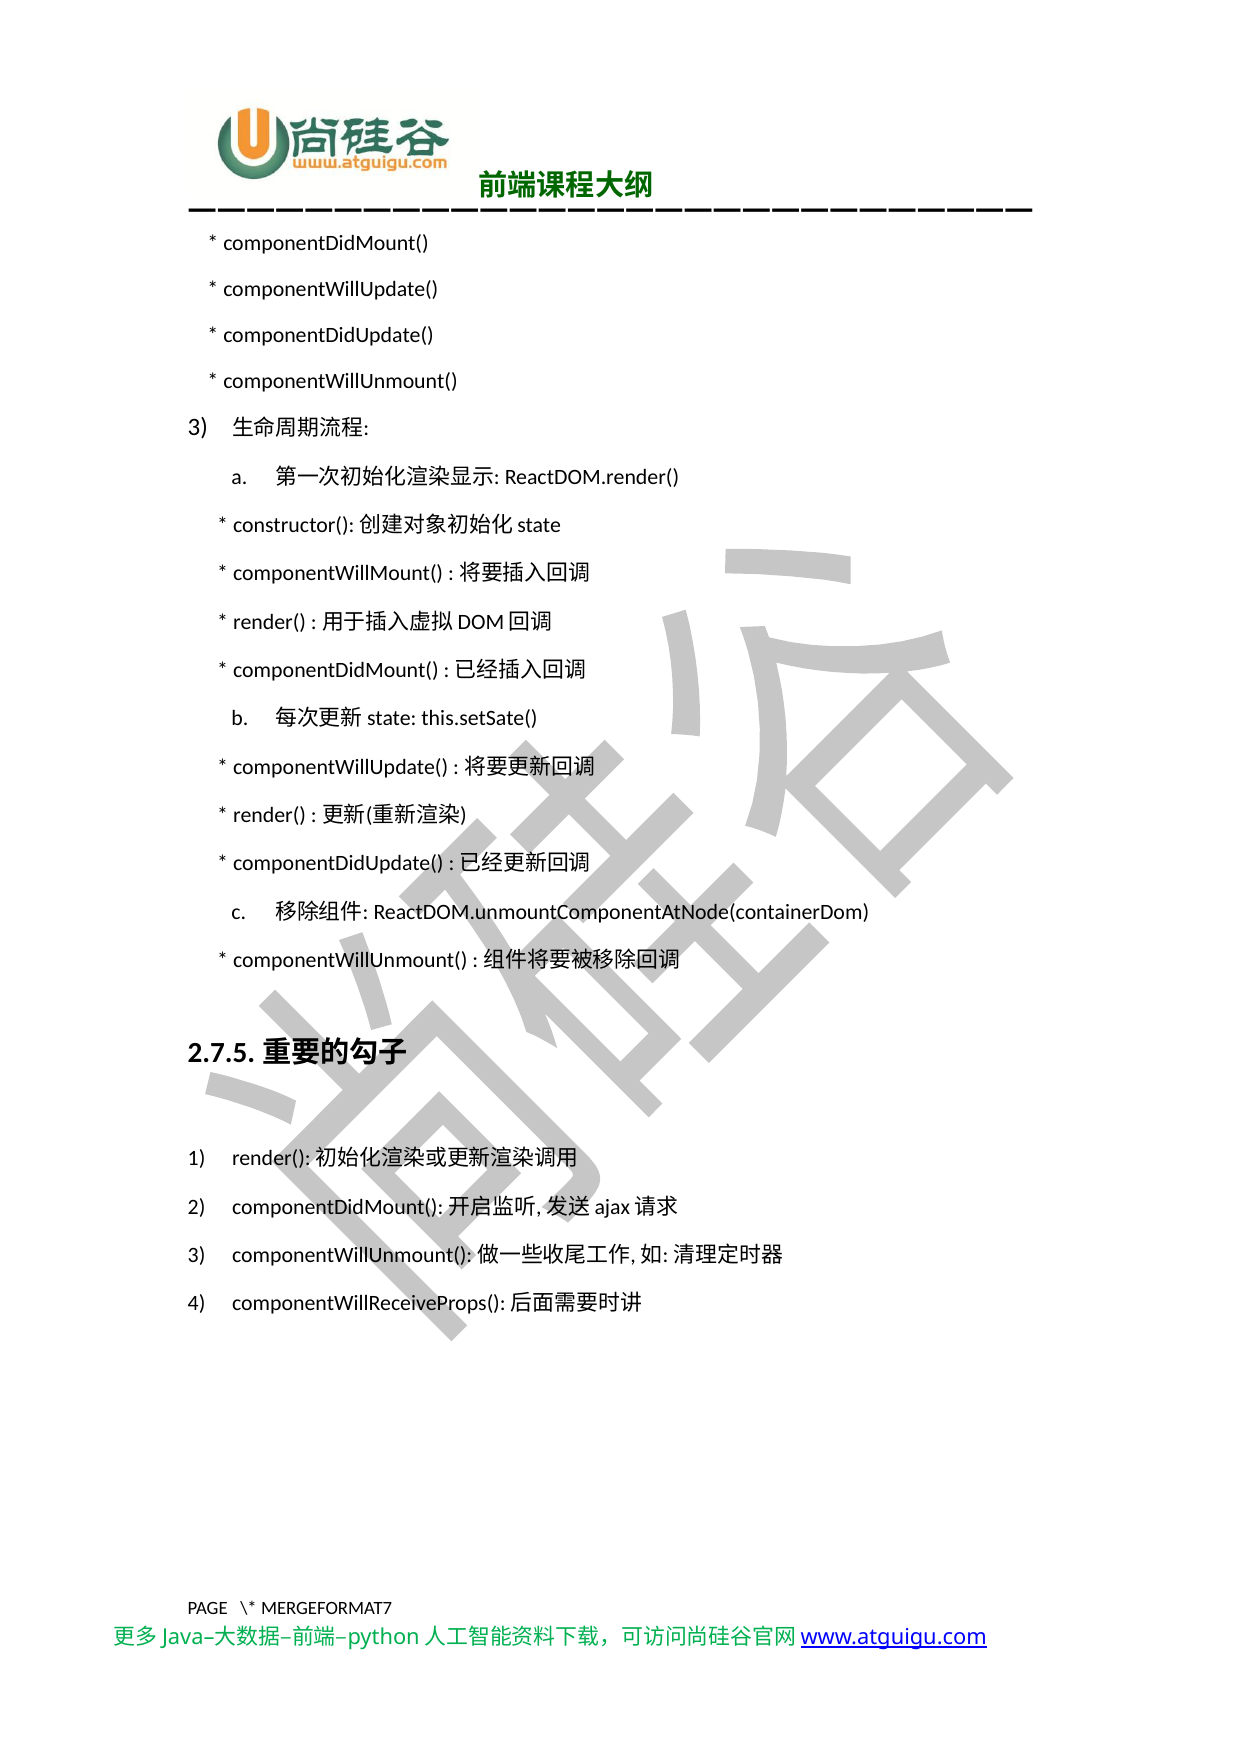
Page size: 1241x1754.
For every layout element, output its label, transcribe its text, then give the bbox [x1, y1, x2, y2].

list 生命周期流程: [187, 410, 1053, 442]
text * componentWillUnmount() : 组件将要被移除回调 [187, 942, 1053, 974]
subtitle 2.7.5. 重要的勾子 [187, 1017, 1053, 1082]
list componentDidMount(): 开启监听, 发送ajax请求 [187, 1188, 1053, 1221]
list 移除组件: ReactDOM.unmountComponentAtNode(containerDom) [231, 893, 1053, 926]
text * componentWillMount() : 将要插入回调 [187, 555, 1053, 587]
text * componentDidUpdate() [187, 318, 1053, 351]
text * render() : 用于插入虚拟DOM回调 [187, 603, 1053, 636]
text * componentDidUpdate() : 已经更新回调 [187, 845, 1053, 877]
text * constructor(): 创建对象初始化state [187, 507, 1053, 539]
list render(): 初始化渲染或更新渲染调用 [187, 1140, 1053, 1172]
text * componentDidMount() [187, 227, 1053, 259]
text * render() : 更新(重新渲染) [187, 797, 1053, 829]
text * componentDidMount() : 已经插入回调 [187, 652, 1053, 684]
list 第一次初始化渲染显示: ReactDOM.render() [231, 458, 1053, 491]
list componentWillReceiveProps(): 后面需要时讲 [187, 1285, 1053, 1317]
picture [187, 88, 479, 195]
list 每次更新state: this.setSate() [231, 700, 1053, 732]
list componentWillUnmount(): 做一些收尾工作, 如: 清理定时器 [187, 1237, 1053, 1269]
text * componentWillUnmount() [187, 364, 1053, 397]
text * componentWillUpdate() [187, 272, 1053, 305]
text * componentWillUpdate() : 将要更新回调 [187, 748, 1053, 781]
